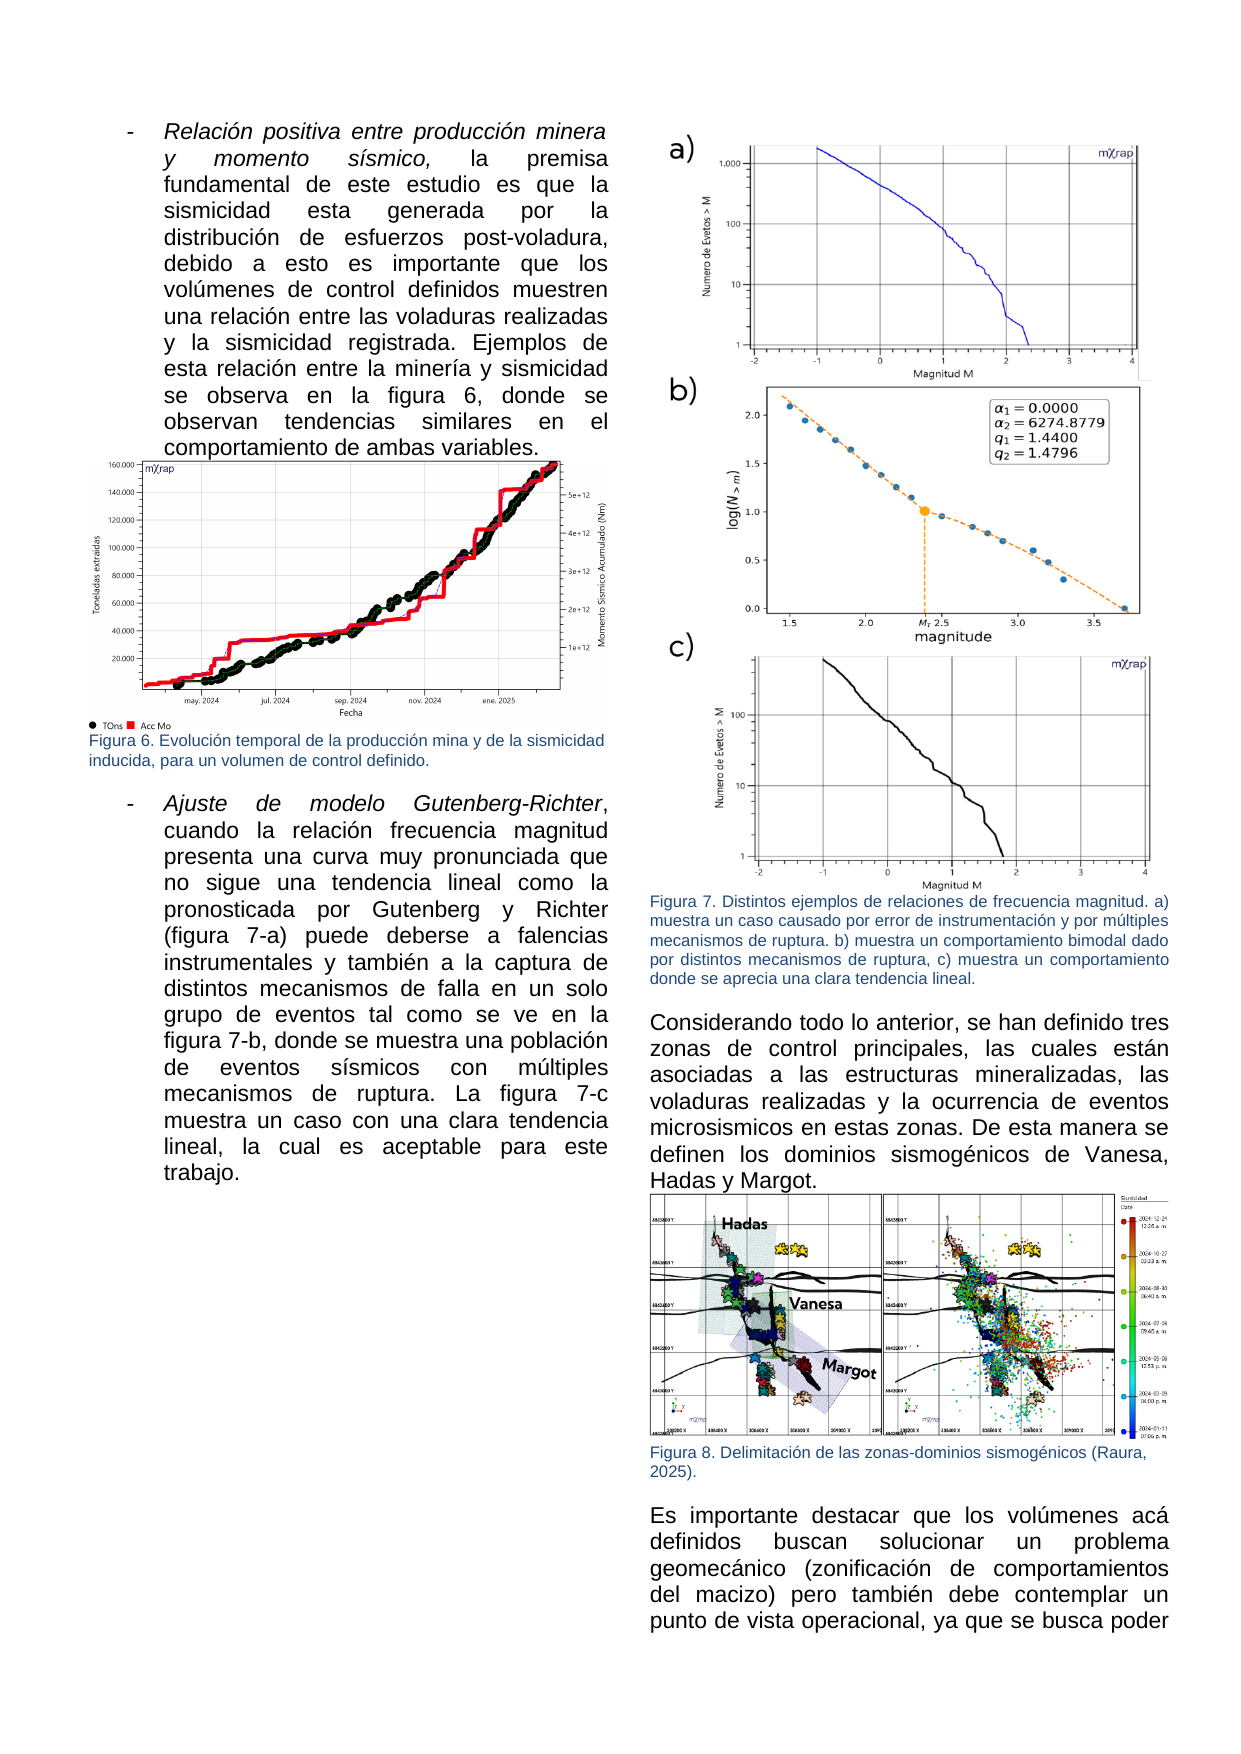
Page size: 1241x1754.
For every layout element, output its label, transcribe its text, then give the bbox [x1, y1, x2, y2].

picture [649, 1193, 1169, 1443]
text Figura 6. Evolución temporal de la producción mina y de la sismicidad inducida, para un volumen de control definido. [89, 732, 608, 769]
picture [649, 118, 1153, 892]
list Relación positiva entre producción minera y momento sísmico, la premisa fundamental de este estudio es que la sismicidad esta generada por la distribución de esfuerzos post-voladura, debido a esto es importante que los volúmenes de control definidos muestren una relación entre las voladuras realizadas y la sismicidad registrada. Ejemplos de esta relación entre la minería y sismicidad se observa en la figura 6, donde se observan tendencias similares en el comportamiento de ambas variables. [126, 118, 608, 460]
picture [88, 460, 608, 732]
text Considerando todo lo anterior, se han definido tres zonas de control principales, las cuales están asociadas a las estructuras mineralizadas, las voladuras realizadas y la ocurrencia de eventos microsismicos en estas zonas. De esta manera se definen los dominios sismogénicos de Vanesa, Hadas y Margot. [649, 1009, 1169, 1193]
text Figura 8. Delimitación de las zonas-dominios sismogénicos (Raura, 2025). [649, 1443, 1169, 1481]
list Ajuste de modelo Gutenberg-Richter, cuando la relación frecuencia magnitud presenta una curva muy pronunciada que no sigue una tendencia lineal como la pronosticada por Gutenberg y Richter (figura 7-a) puede deberse a falencias instrumentales y también a la captura de distintos mecanismos de falla en un solo grupo de eventos tal como se ve en la figura 7-b, donde se muestra una población de eventos sísmicos con múltiples mecanismos de ruptura. La figura 7-c muestra un caso con una clara tendencia lineal, la cual es aceptable para este trabajo. [126, 790, 608, 1186]
text Figura 7. Distintos ejemplos de relaciones de frecuencia magnitud. a) muestra un caso causado por error de instrumentación y por múltiples mecanismos de ruptura. b) muestra un comportamiento bimodal dado por distintos mecanismos de ruptura, c) muestra un comportamiento donde se aprecia una clara tendencia lineal. [649, 892, 1169, 988]
